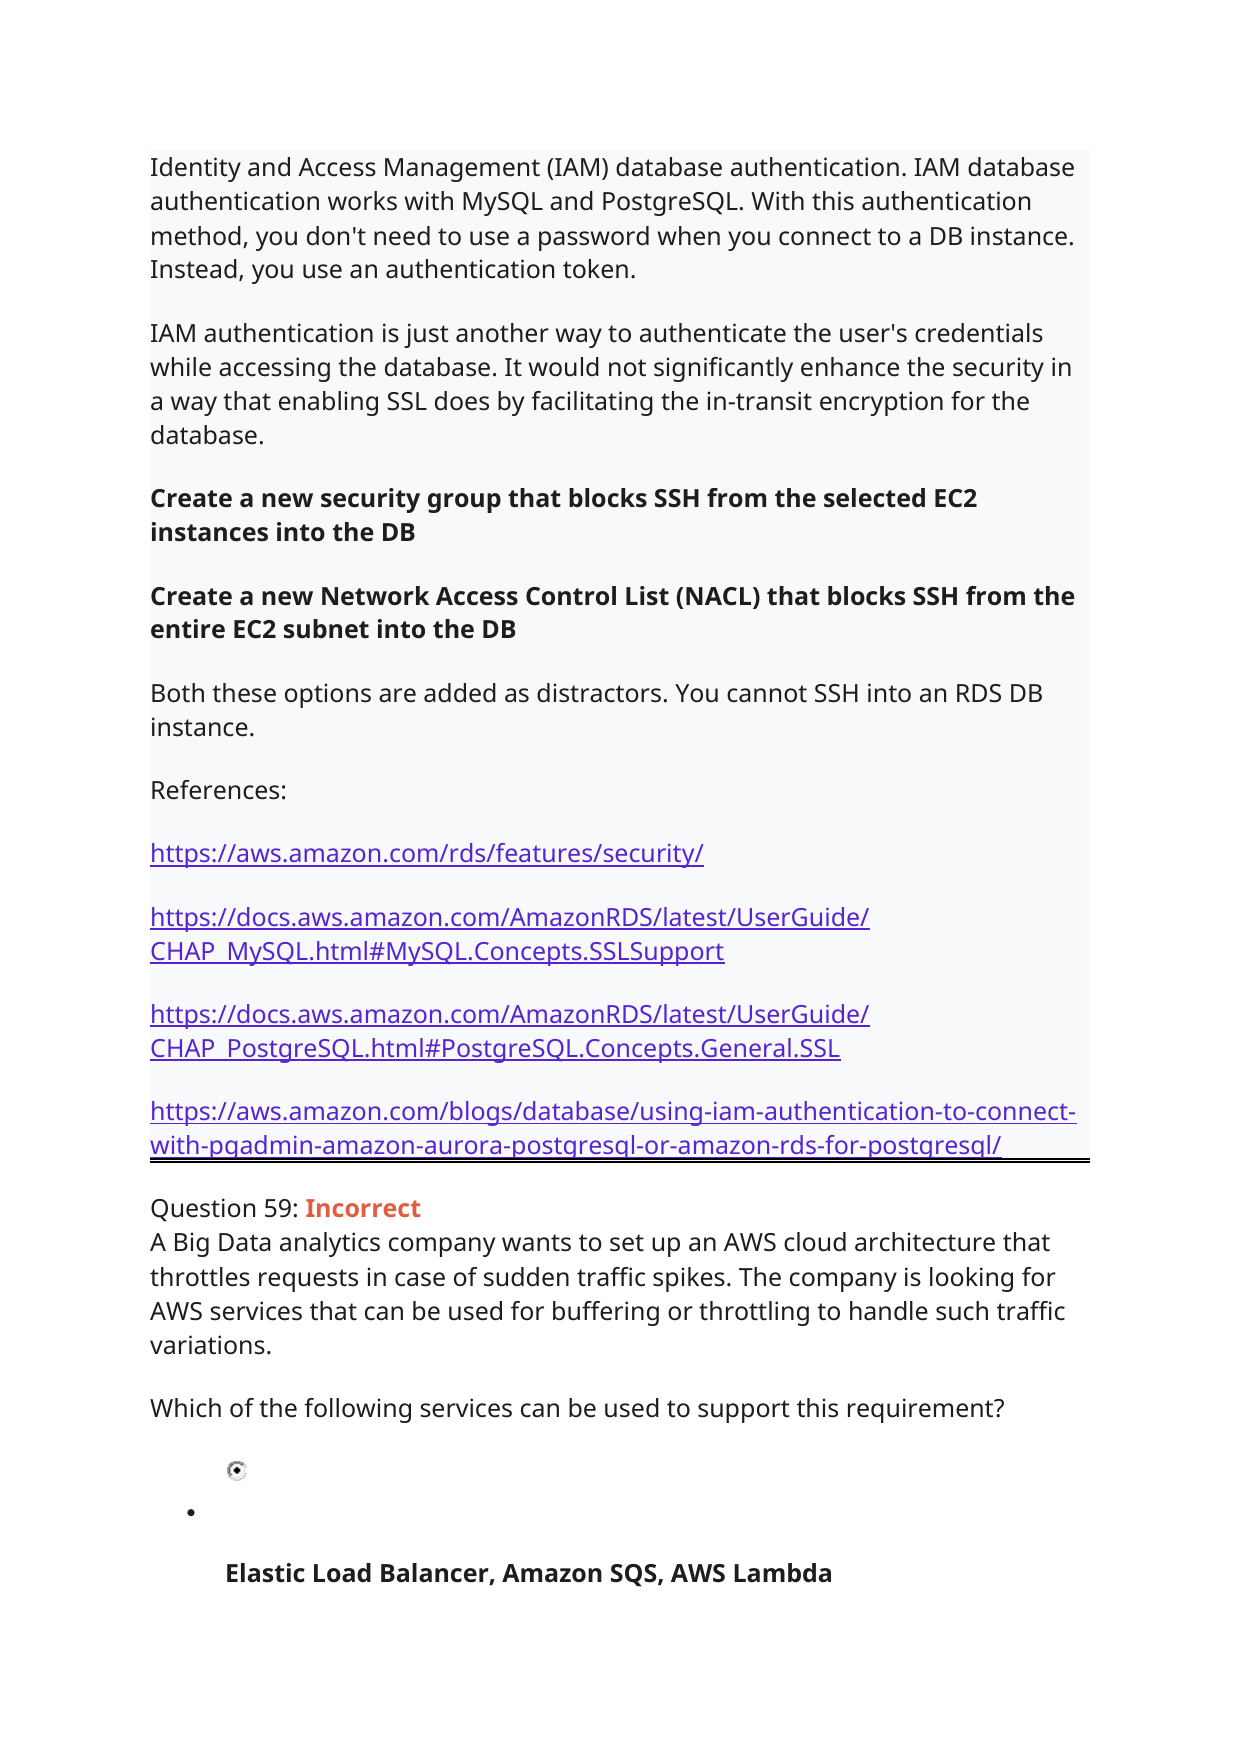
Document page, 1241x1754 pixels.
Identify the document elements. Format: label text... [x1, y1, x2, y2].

text Create a new Network Access Control List (NACL) that blocks SSH from the entire EC2 subnet into the DB [150, 578, 1090, 646]
text Create a new security group that blocks SSH from the selected EC2 instances into the DB [150, 481, 1090, 549]
text Which of the following services can be used to support this requirement? [150, 1391, 1090, 1424]
text IAM authentication is just another way to authenticate the user's credentials while accessing the database. It would not significantly enhance the security in a way that enabling SSL does by facilitating the in-transit encryption for the database. [150, 315, 1090, 452]
text https://aws.amazon.com/rds/features/security/ [150, 836, 1090, 870]
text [150, 150, 1090, 286]
text https://aws.amazon.com/blogs/database/using-iam-authentication-to-connect-with-pgadmin-amazon-aurora-postgresql-or-amazon-rds-for-postgresql/ [150, 1094, 1090, 1158]
text https://docs.aws.amazon.com/AmazonRDS/latest/UserGuide/CHAP_MySQL.html#MySQL.Concepts.SSLSupport [150, 899, 1090, 967]
text References: [150, 773, 1090, 807]
text A Big Data analytics company wants to set up an AWS cloud architecture that throttles requests in case of sudden traffic spikes. The company is looking for AWS services that can be used for buffering or throttling to handle such traffic variations. [150, 1225, 1090, 1361]
text Question 59: Incorrect [150, 1191, 1090, 1225]
text Elastic Load Balancer, Amazon SQS, AWS Lambda [225, 1555, 1090, 1589]
text Both these options are added as distractors. You cannot SSH into an RDS DB instance. [150, 675, 1090, 743]
text https://docs.aws.amazon.com/AmazonRDS/latest/UserGuide/CHAP_PostgreSQL.html#PostgreSQL.Concepts.General.SSL [150, 996, 1090, 1064]
